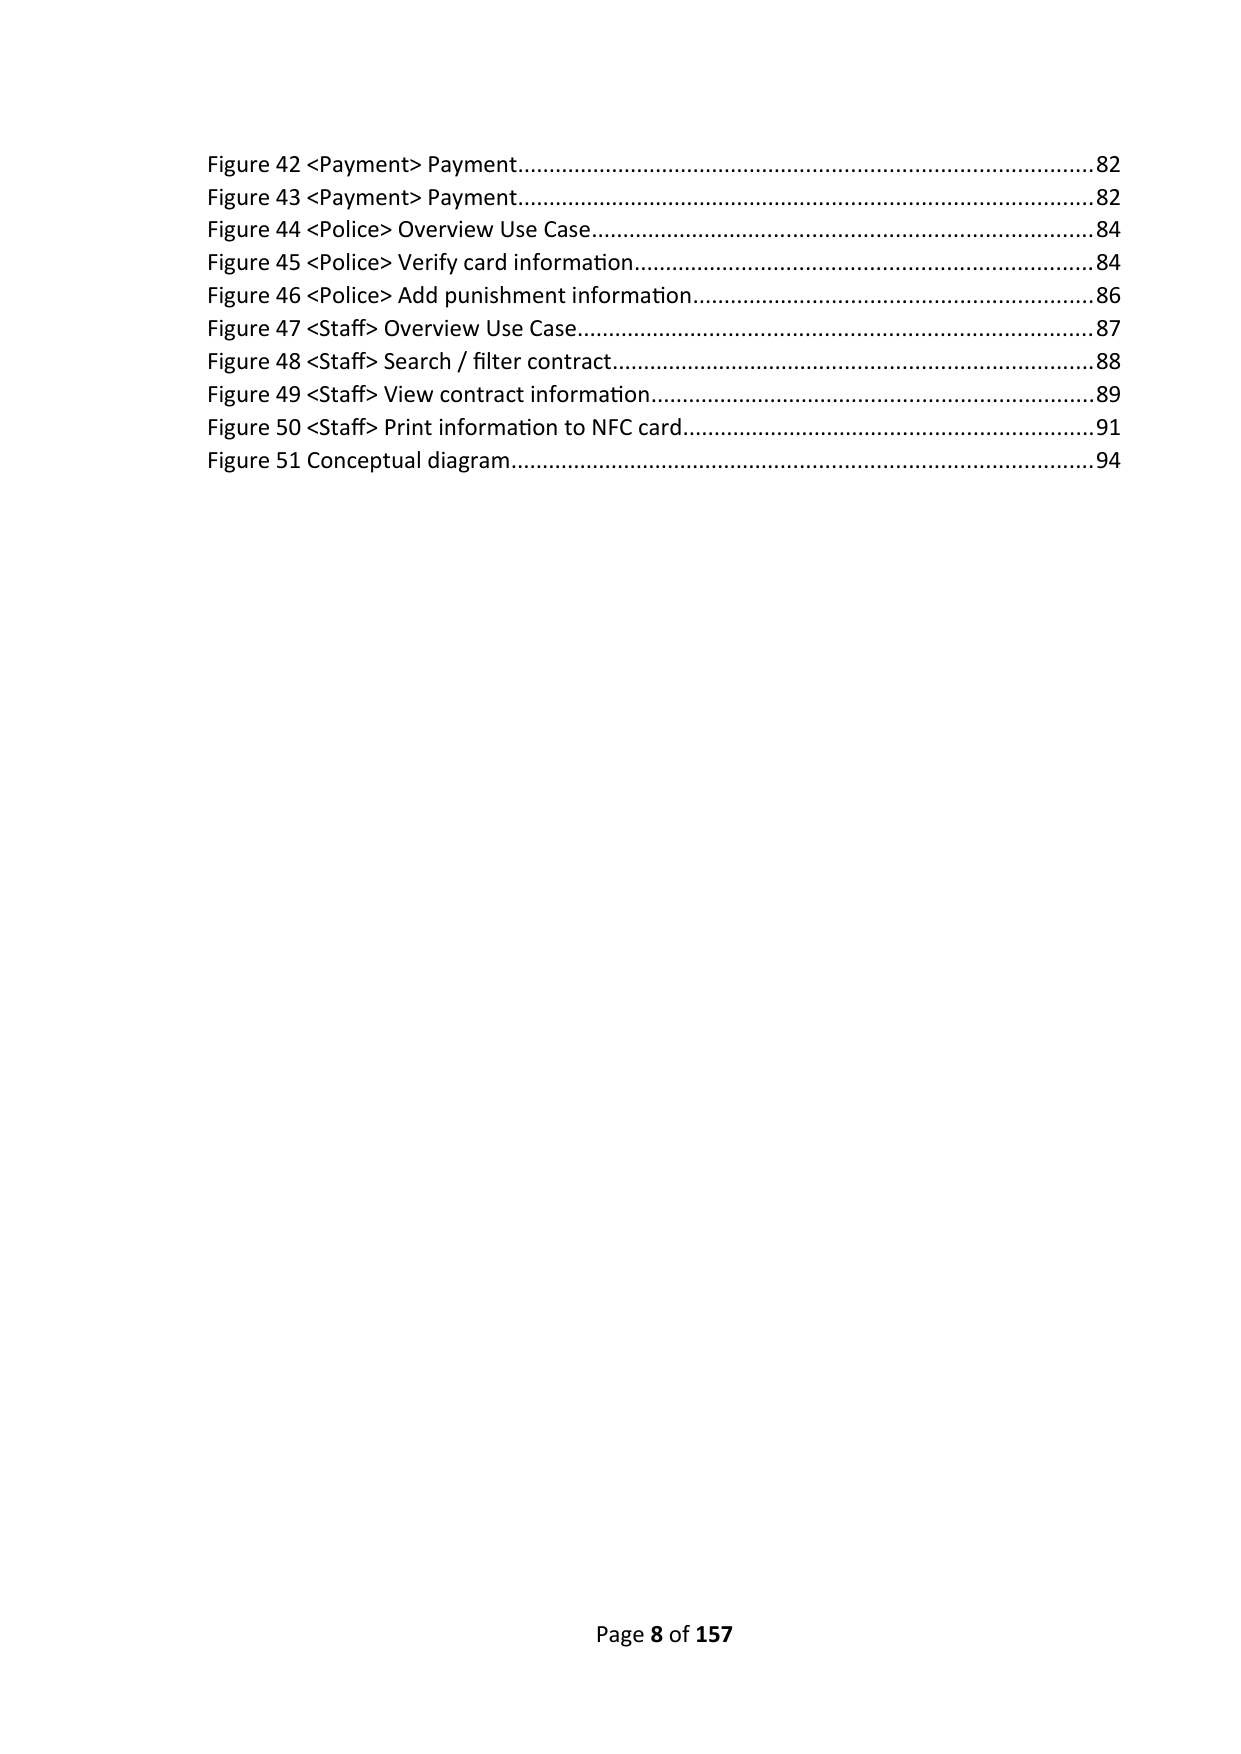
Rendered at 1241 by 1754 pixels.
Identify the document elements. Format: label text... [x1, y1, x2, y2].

text Figure 48 <Staff> Search / filter contract 88 [207, 345, 1122, 376]
text Figure 51 Conceptual diagram 94 [207, 444, 1122, 474]
text Figure 42 <Payment> Payment 82 [207, 148, 1122, 178]
text Figure 47 <Staff> Overview Use Case 87 [207, 312, 1122, 343]
text Figure 45 <Police> Verify card information 84 [207, 246, 1122, 277]
text Figure 49 <Staff> View contract information 89 [207, 378, 1122, 409]
text Figure 46 <Police> Add punishment information 86 [207, 279, 1122, 310]
text Figure 50 <Staff> Print information to NFC card 91 [207, 411, 1122, 442]
text Figure 43 <Payment> Payment 82 [207, 181, 1122, 211]
text Figure 44 <Police> Overview Use Case 84 [207, 213, 1122, 244]
